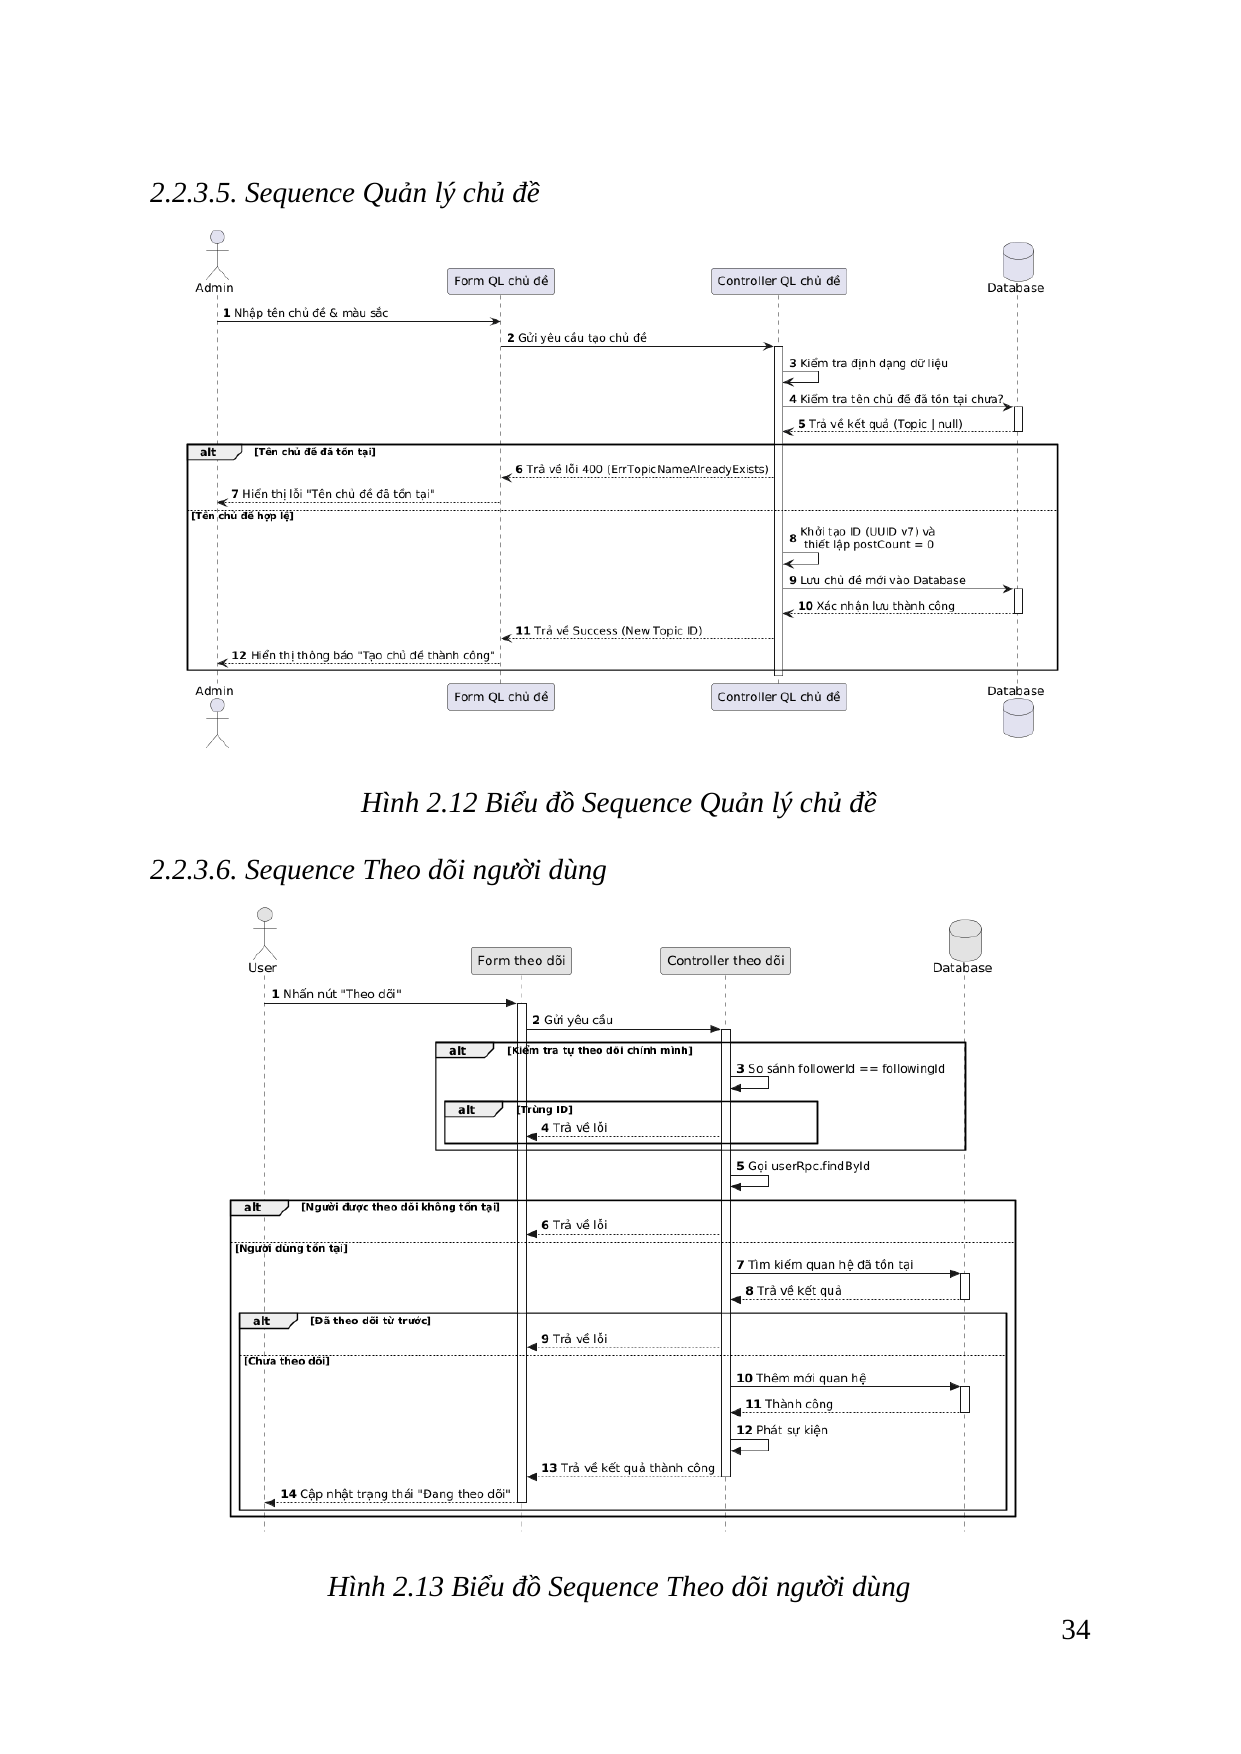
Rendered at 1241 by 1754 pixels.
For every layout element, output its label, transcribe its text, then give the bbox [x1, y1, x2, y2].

subtitle 2.2.3.6. Sequence Theo dõi người dùng [150, 852, 1090, 886]
picture [221, 902, 1019, 1536]
subtitle Hình 2.12 Biểu đồ Sequence Quản lý chủ đề [150, 785, 1090, 819]
subtitle 2.2.3.5. Sequence Quản lý chủ đề [150, 176, 1090, 209]
picture [178, 225, 1062, 752]
subtitle Hình 2.13 Biểu đồ Sequence Theo dõi người dùng [150, 1569, 1090, 1603]
